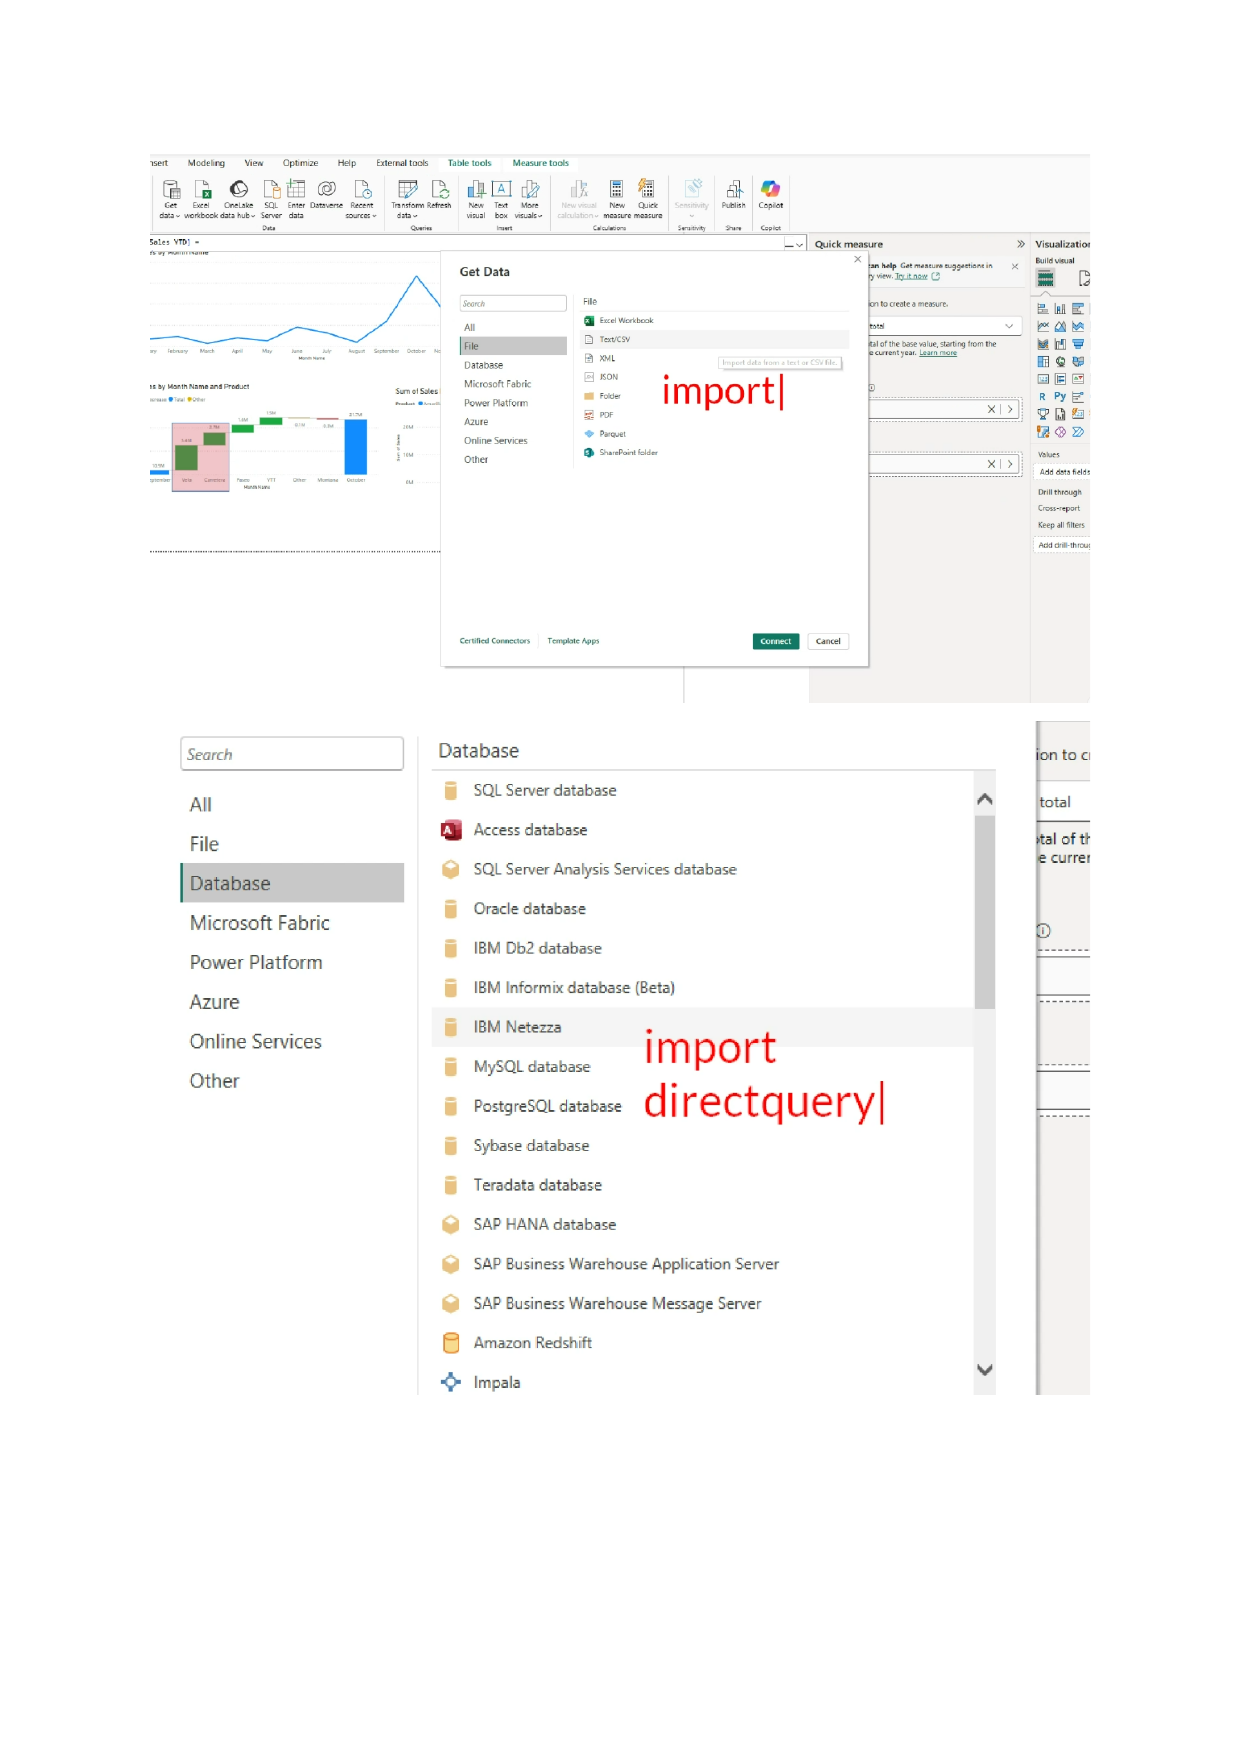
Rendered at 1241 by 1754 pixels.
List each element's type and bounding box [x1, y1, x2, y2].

picture [150, 721, 1091, 1395]
picture [150, 150, 1091, 703]
